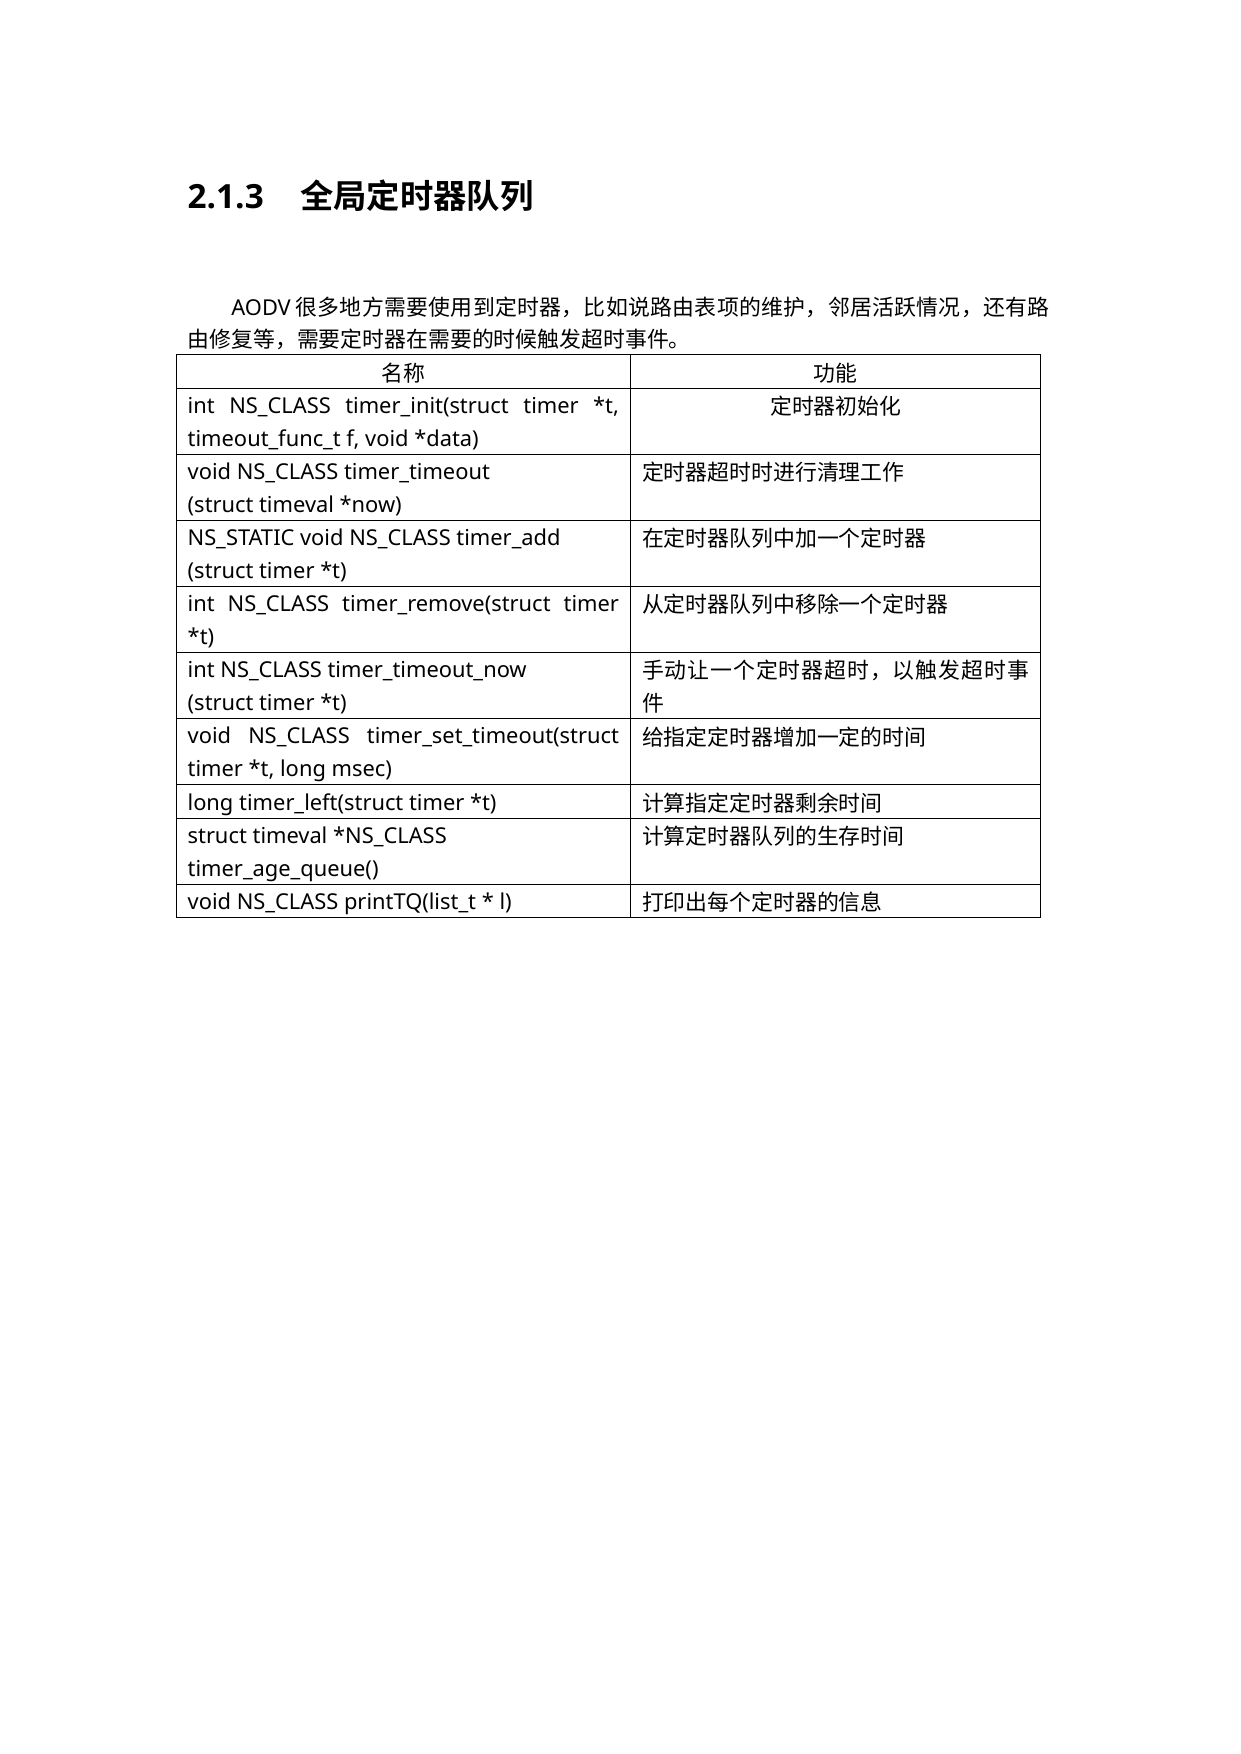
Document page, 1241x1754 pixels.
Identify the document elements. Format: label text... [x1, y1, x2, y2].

table_cell 手动让一个定时器超时，以触发超时事件 [631, 653, 1040, 718]
table_cell struct timeval *NS_CLASS timer_age_queue() [177, 819, 630, 884]
table_cell 定时器超时时进行清理工作 [631, 455, 1040, 520]
table_cell NS_STATIC void NS_CLASS timer_add (struct timer *t) [177, 521, 630, 586]
table_cell 定时器初始化 [631, 389, 1040, 454]
table_cell 打印出每个定时器的信息 [631, 885, 1040, 917]
table_cell void NS_CLASS timer_set_timeout(struct timer *t, long msec) [177, 719, 630, 784]
table_cell void NS_CLASS timer_timeout (struct timeval *now) [177, 455, 630, 520]
table_header 名称 [177, 355, 630, 388]
subtitle 全局定时器队列 [187, 162, 1053, 227]
text AODV很多地方需要使用到定时器，比如说路由表项的维护，邻居活跃情况，还有路由修复等，需要定时器在需要的时候触发超时事件。 [187, 289, 1053, 354]
table_cell long timer_left(struct timer *t) [177, 785, 630, 818]
table_cell 从定时器队列中移除一个定时器 [631, 587, 1040, 652]
table_cell int NS_CLASS timer_init(struct timer *t, timeout_func_t f, void *data) [177, 389, 630, 454]
table_cell 在定时器队列中加一个定时器 [631, 521, 1040, 586]
table_cell void NS_CLASS printTQ(list_t * l) [177, 885, 630, 917]
table_cell 计算定时器队列的生存时间 [631, 819, 1040, 884]
table_header 功能 [631, 355, 1040, 388]
table_cell int NS_CLASS timer_remove(struct timer *t) [177, 587, 630, 652]
table_cell int NS_CLASS timer_timeout_now (struct timer *t) [177, 653, 630, 718]
table_cell 计算指定定时器剩余时间 [631, 785, 1040, 818]
table_cell 给指定定时器增加一定的时间 [631, 719, 1040, 784]
